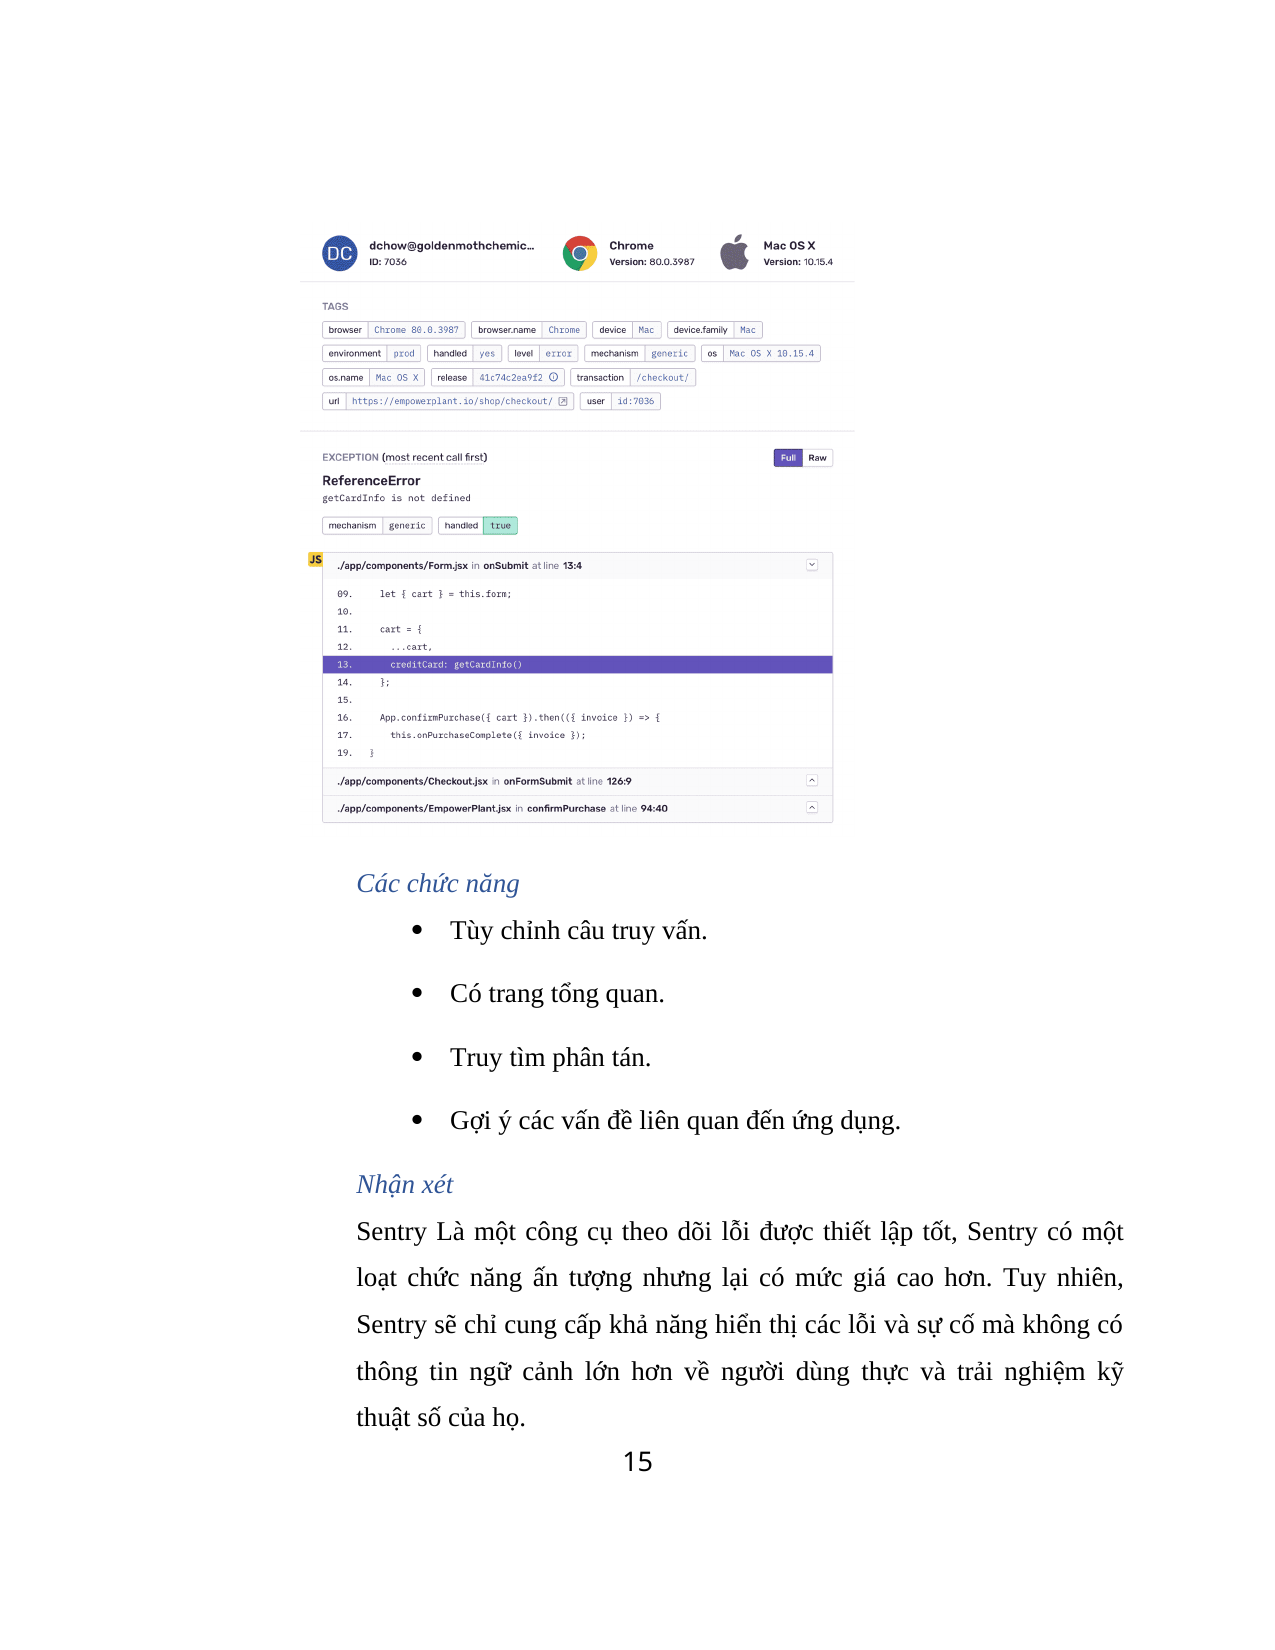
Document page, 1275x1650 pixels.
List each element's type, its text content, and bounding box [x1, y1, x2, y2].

list Có trang tổng quan. [412, 977, 1125, 1008]
list Gợi ý các vấn đề liên quan đến ứng dụng. [412, 1104, 1125, 1136]
picture [300, 222, 855, 837]
subtitle Nhận xét [356, 1168, 1125, 1199]
list Tùy chỉnh câu truy vấn. [412, 914, 1125, 945]
subtitle Các chức năng [356, 867, 1125, 898]
list Truy tìm phân tán. [412, 1041, 1125, 1072]
text Sentry Là một công cụ theo dõi lỗi được thiết lập tốt, Sentry có một loạt chức năng ấn tượng nhưng lại có mức giá cao hơn. Tuy nhiên, Sentry sẽ chỉ cung cấp khả năng hiển thị các lỗi và sự cố mà không có thông tin ngữ cảnh lớn hơn về người dùng thực và trải nghiệm kỹ thuật số của họ. [356, 1214, 1125, 1432]
